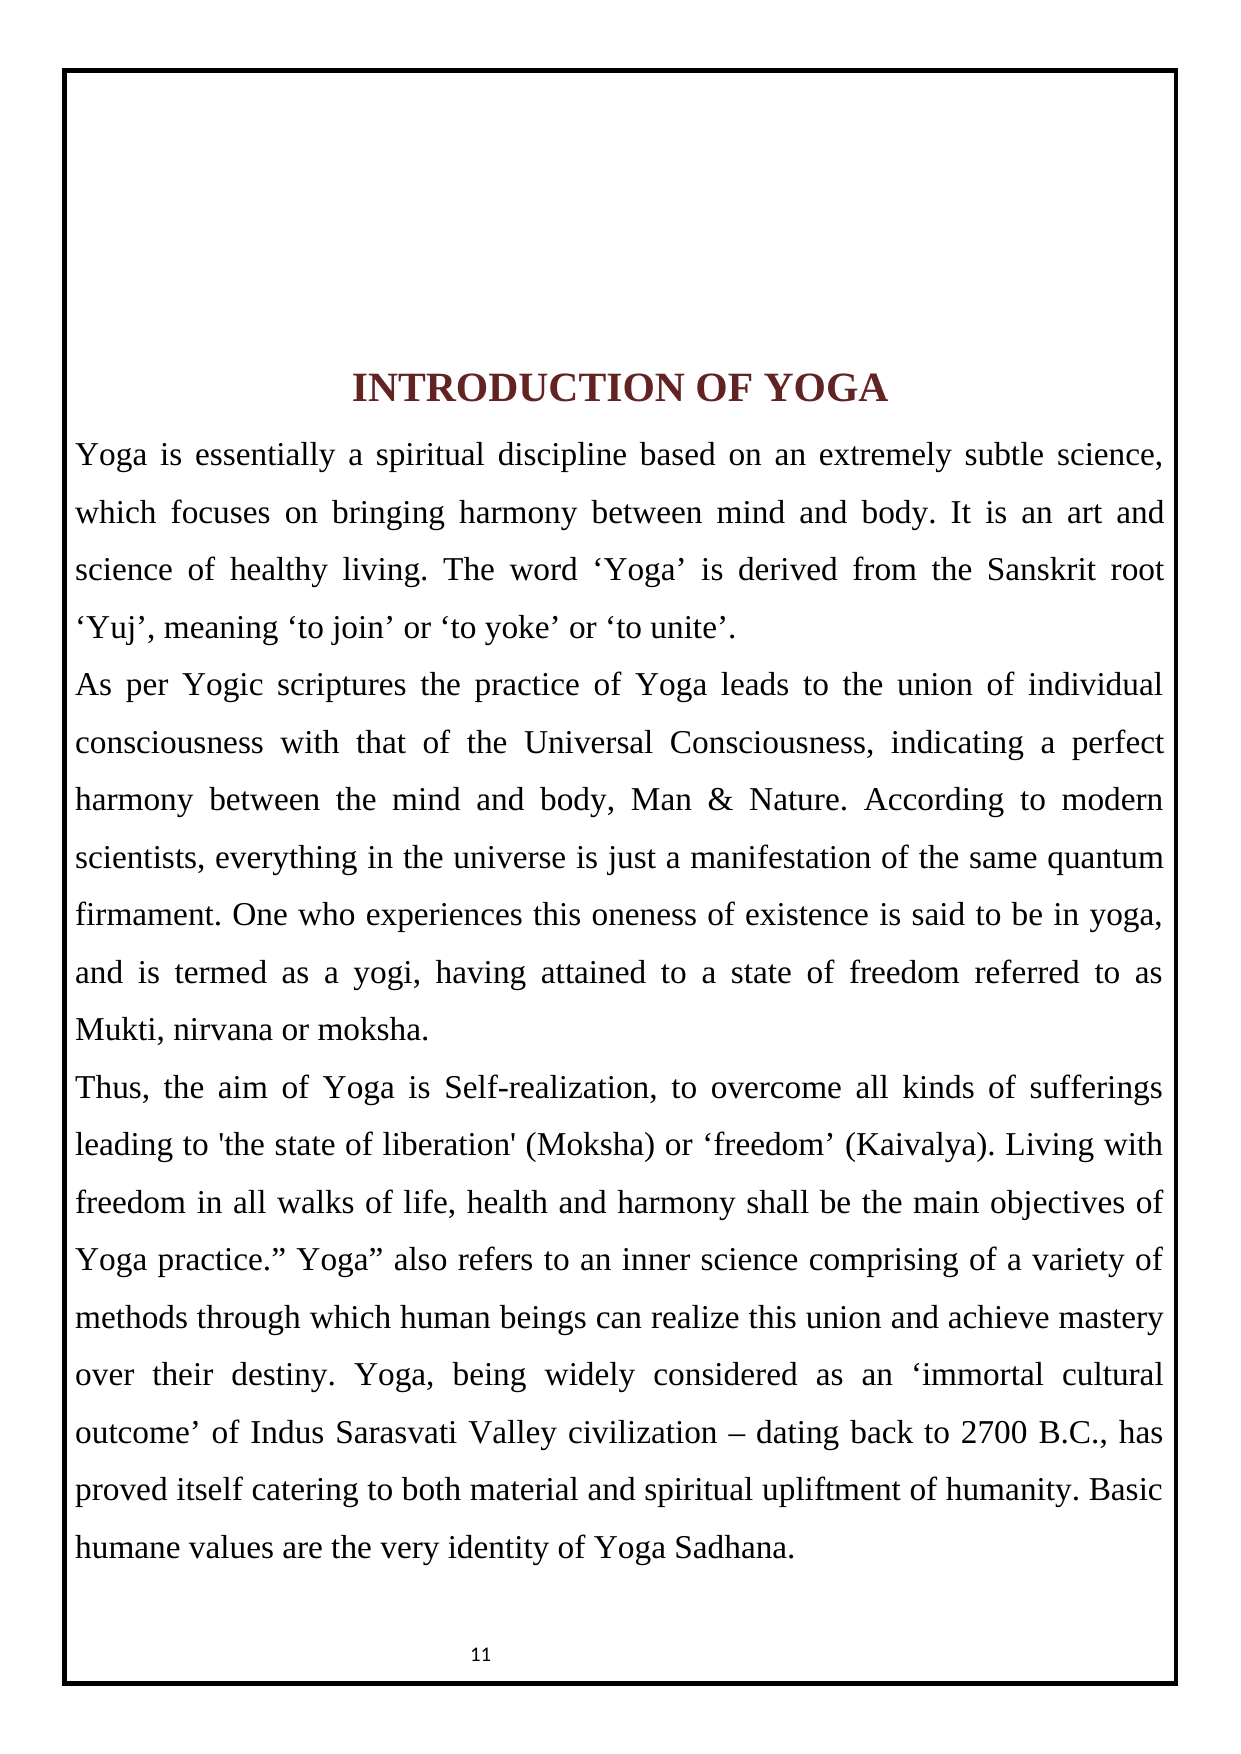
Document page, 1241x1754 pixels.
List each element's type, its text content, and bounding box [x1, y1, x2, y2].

text Yoga is essentially a spiritual discipline based on an extremely subtle science, which focuses on bringing harmony between mind and body. It is an art and science of healthy living. The word ‘Yoga’ is derived from the Sanskrit root ‘Yuj’, meaning ‘to join’ or ‘to yoke’ or ‘to unite’. [75, 434, 1165, 645]
text Thus, the aim of Yoga is Self-realization, to overcome all kinds of sufferings leading to 'the state of liberation' (Moksha) or ‘freedom’ (Kaivalya). Living with freedom in all walks of life, health and harmony shall be the main objectives of Yoga practice.” Yoga” also refers to an inner science comprising of a variety of methods through which human beings can realize this union and achieve mastery over their destiny. Yoga, being widely considered as an ‘immortal cultural outcome’ of Indus Sarasvati Valley civilization – dating back to 2700 B.C., has proved itself catering to both material and spiritual upliftment of humanity. Basic humane values are the very identity of Yoga Sadhana. [75, 1067, 1165, 1565]
text INTRODUCTION OF YOGA [75, 362, 1165, 410]
text As per Yogic scriptures the practice of Yoga leads to the union of individual consciousness with that of the Universal Consciousness, indicating a perfect harmony between the mind and body, Man & Nature. According to modern scientists, everything in the universe is just a manifestation of the same quantum firmament. One who experiences this oneness of existence is said to be in yoga, and is termed as a yogi, having attained to a state of freedom referred to as Mukti, nirvana or moksha. [75, 664, 1165, 1048]
